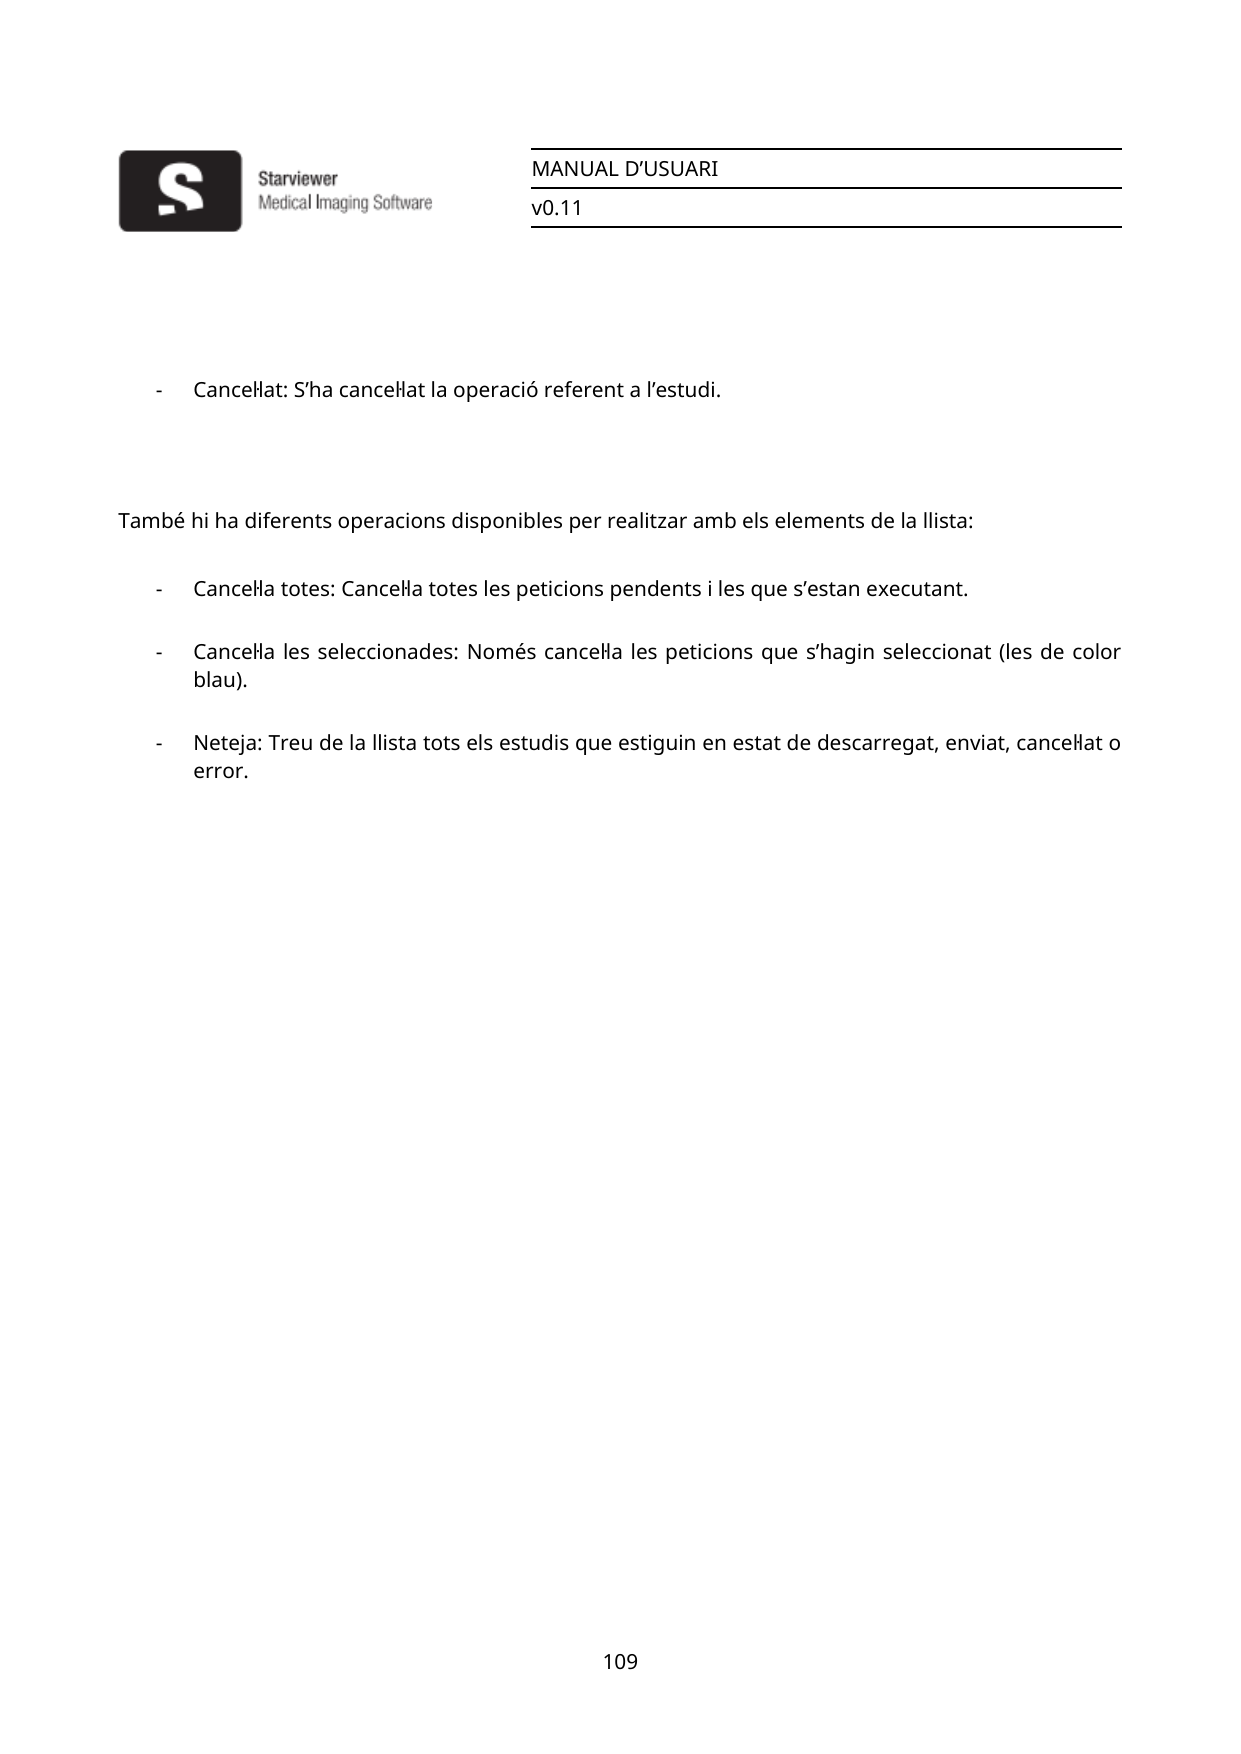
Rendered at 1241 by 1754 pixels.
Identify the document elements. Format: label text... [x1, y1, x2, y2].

list Cancel·la totes: Cancel·la totes les peticions pendents i les que s’estan executant. [156, 574, 1122, 603]
text També hi ha diferents operacions disponibles per realitzar amb els elements de la llista: [118, 506, 1122, 534]
list Cancel·la les seleccionades: Només cancel·la les peticions que s’hagin seleccionat (les de color blau). [156, 637, 1122, 694]
list Cancel·lat: S’ha cancel·lat la operació referent a l’estudi. [156, 376, 1122, 404]
list Neteja: Treu de la llista tots els estudis que estiguin en estat de descarregat, enviat, cancel·lat o error. [156, 728, 1122, 784]
